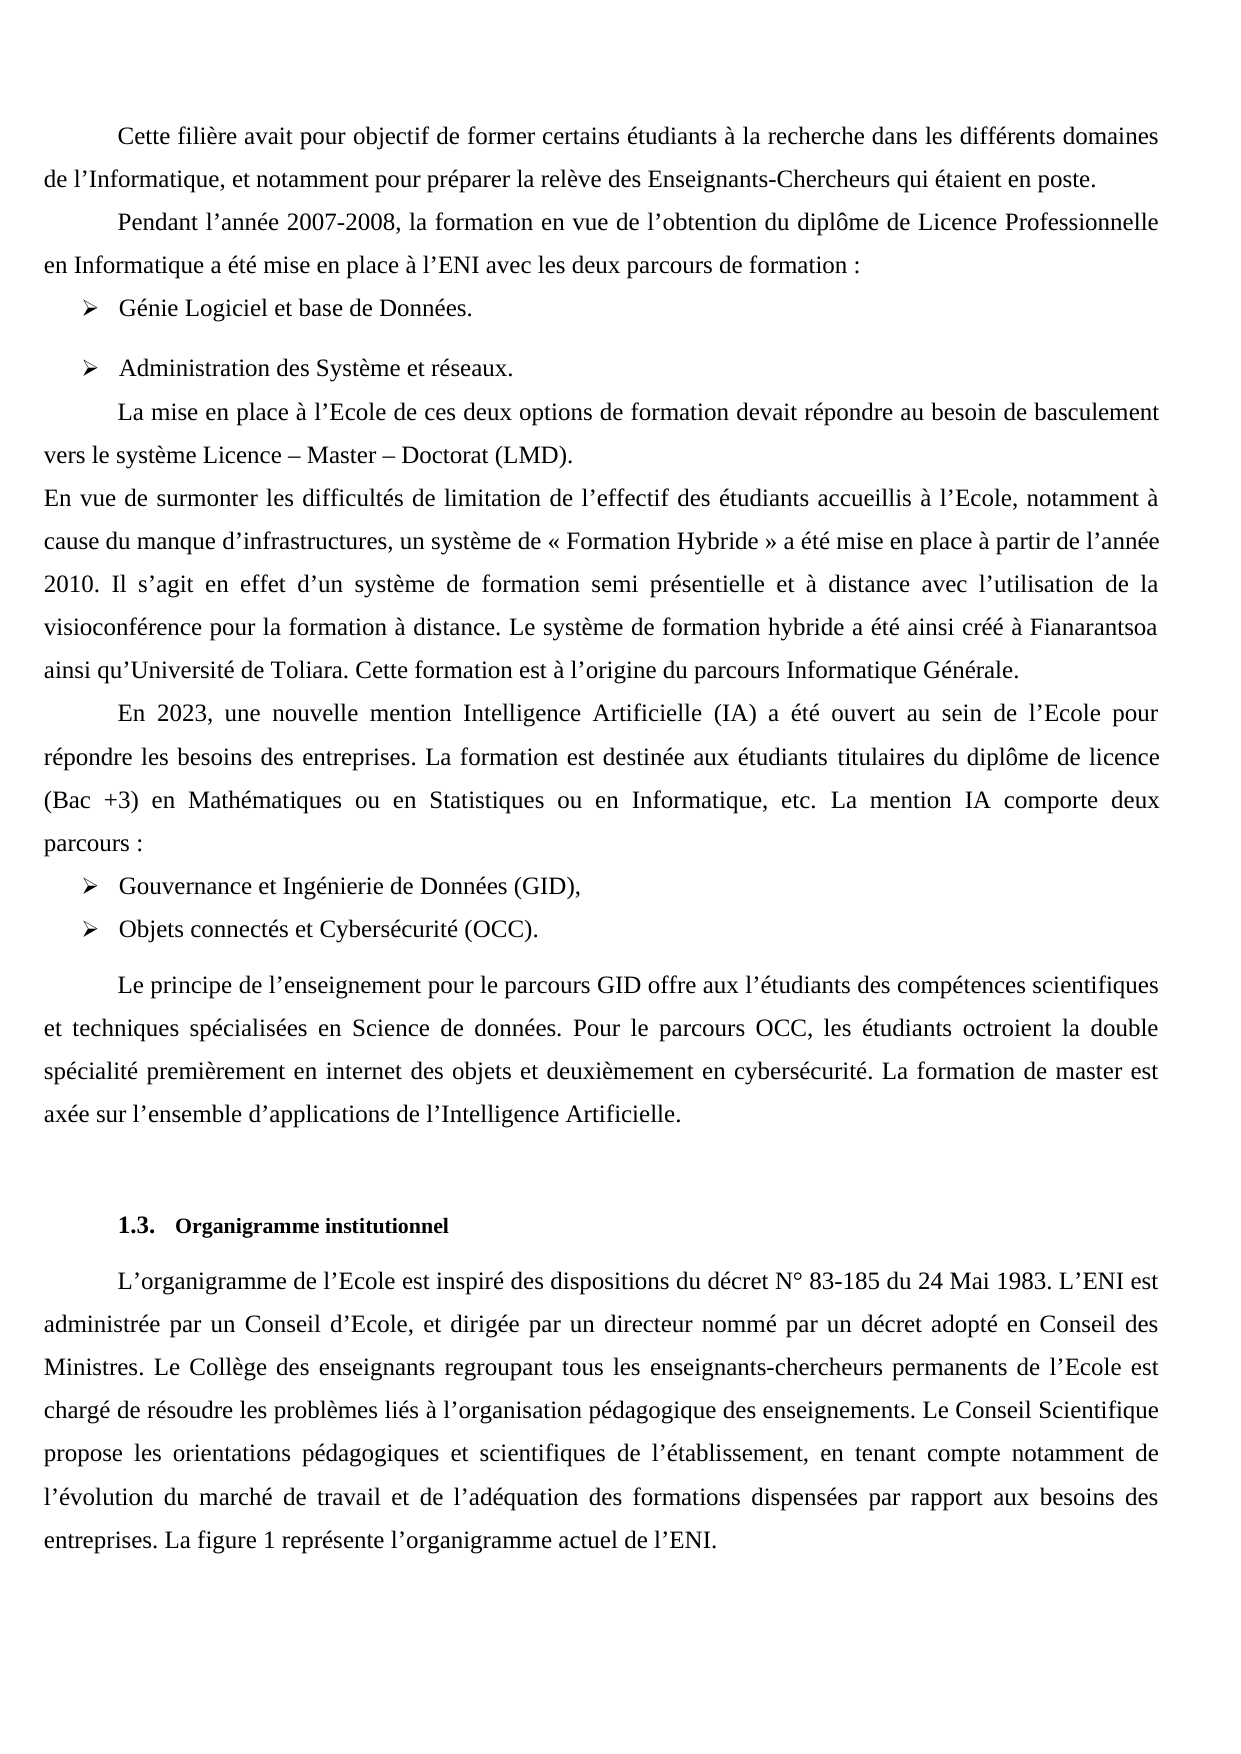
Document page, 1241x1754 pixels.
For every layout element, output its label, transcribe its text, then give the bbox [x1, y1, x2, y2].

text L’organigramme de l’Ecole est inspiré des dispositions du décret N° 83-185 du 24 Mai 1983. L’ENI est administrée par un Conseil d’Ecole, et dirigée par un directeur nommé par un décret adopté en Conseil des Ministres. Le Collège des enseignants regroupant tous les enseignants-chercheurs permanents de l’Ecole est chargé de résoudre les problèmes liés à l’organisation pédagogique des enseignements. Le Conseil Scientifique propose les orientations pédagogiques et scientifiques de l’établissement, en tenant compte notamment de l’évolution du marché de travail et de l’adéquation des formations dispensées par rapport aux besoins des entreprises. La figure 1 représente l’organigramme actuel de l’ENI. [44, 1266, 1160, 1553]
text Cette filière avait pour objectif de former certains étudiants à la recherche dans les différents domaines de l’Informatique, et notamment pour préparer la relève des Enseignants-Chercheurs qui étaient en poste. [44, 121, 1160, 193]
text En 2023, une nouvelle mention Intelligence Artificielle (IA) a été ouvert au sein de l’Ecole pour répondre les besoins des entreprises. La formation est destinée aux étudiants titulaires du diplôme de licence (Bac +3) en Mathématiques ou en Statistiques ou en Informatique, etc. La mention IA comporte deux parcours : [44, 698, 1160, 857]
list Organigramme institutionnel [44, 1210, 1160, 1239]
list Administration des Système et réseaux. [81, 353, 1160, 382]
list Génie Logiciel et base de Données. [81, 293, 1160, 322]
text Pendant l’année 2007-2008, la formation en vue de l’obtention du diplôme de Licence Professionnelle en Informatique a été mise en place à l’ENI avec les deux parcours de formation : [44, 207, 1160, 279]
text Le principe de l’enseignement pour le parcours GID offre aux l’étudiants des compétences scientifiques et techniques spécialisées en Science de données. Pour le parcours OCC, les étudiants octroient la double spécialité premièrement en internet des objets et deuxièmement en cybersécurité. La formation de master est axée sur l’ensemble d’applications de l’Intelligence Artificielle. [44, 970, 1160, 1128]
list Objets connectés et Cybersécurité (OCC). [81, 914, 1160, 943]
text En vue de surmonter les difficultés de limitation de l’effectif des étudiants accueillis à l’Ecole, notamment à cause du manque d’infrastructures, un système de « Formation Hybride » a été mise en place à partir de l’année 2010. Il s’agit en effet d’un système de formation semi présentielle et à distance avec l’utilisation de la visioconférence pour la formation à distance. Le système de formation hybride a été ainsi créé à Fianarantsoa ainsi qu’Université de Toliara. Cette formation est à l’origine du parcours Informatique Générale. [44, 483, 1160, 684]
text La mise en place à l’Ecole de ces deux options de formation devait répondre au besoin de basculement vers le système Licence – Master – Doctorat (LMD). [44, 397, 1160, 468]
list Gouvernance et Ingénierie de Données (GID), [81, 871, 1160, 900]
